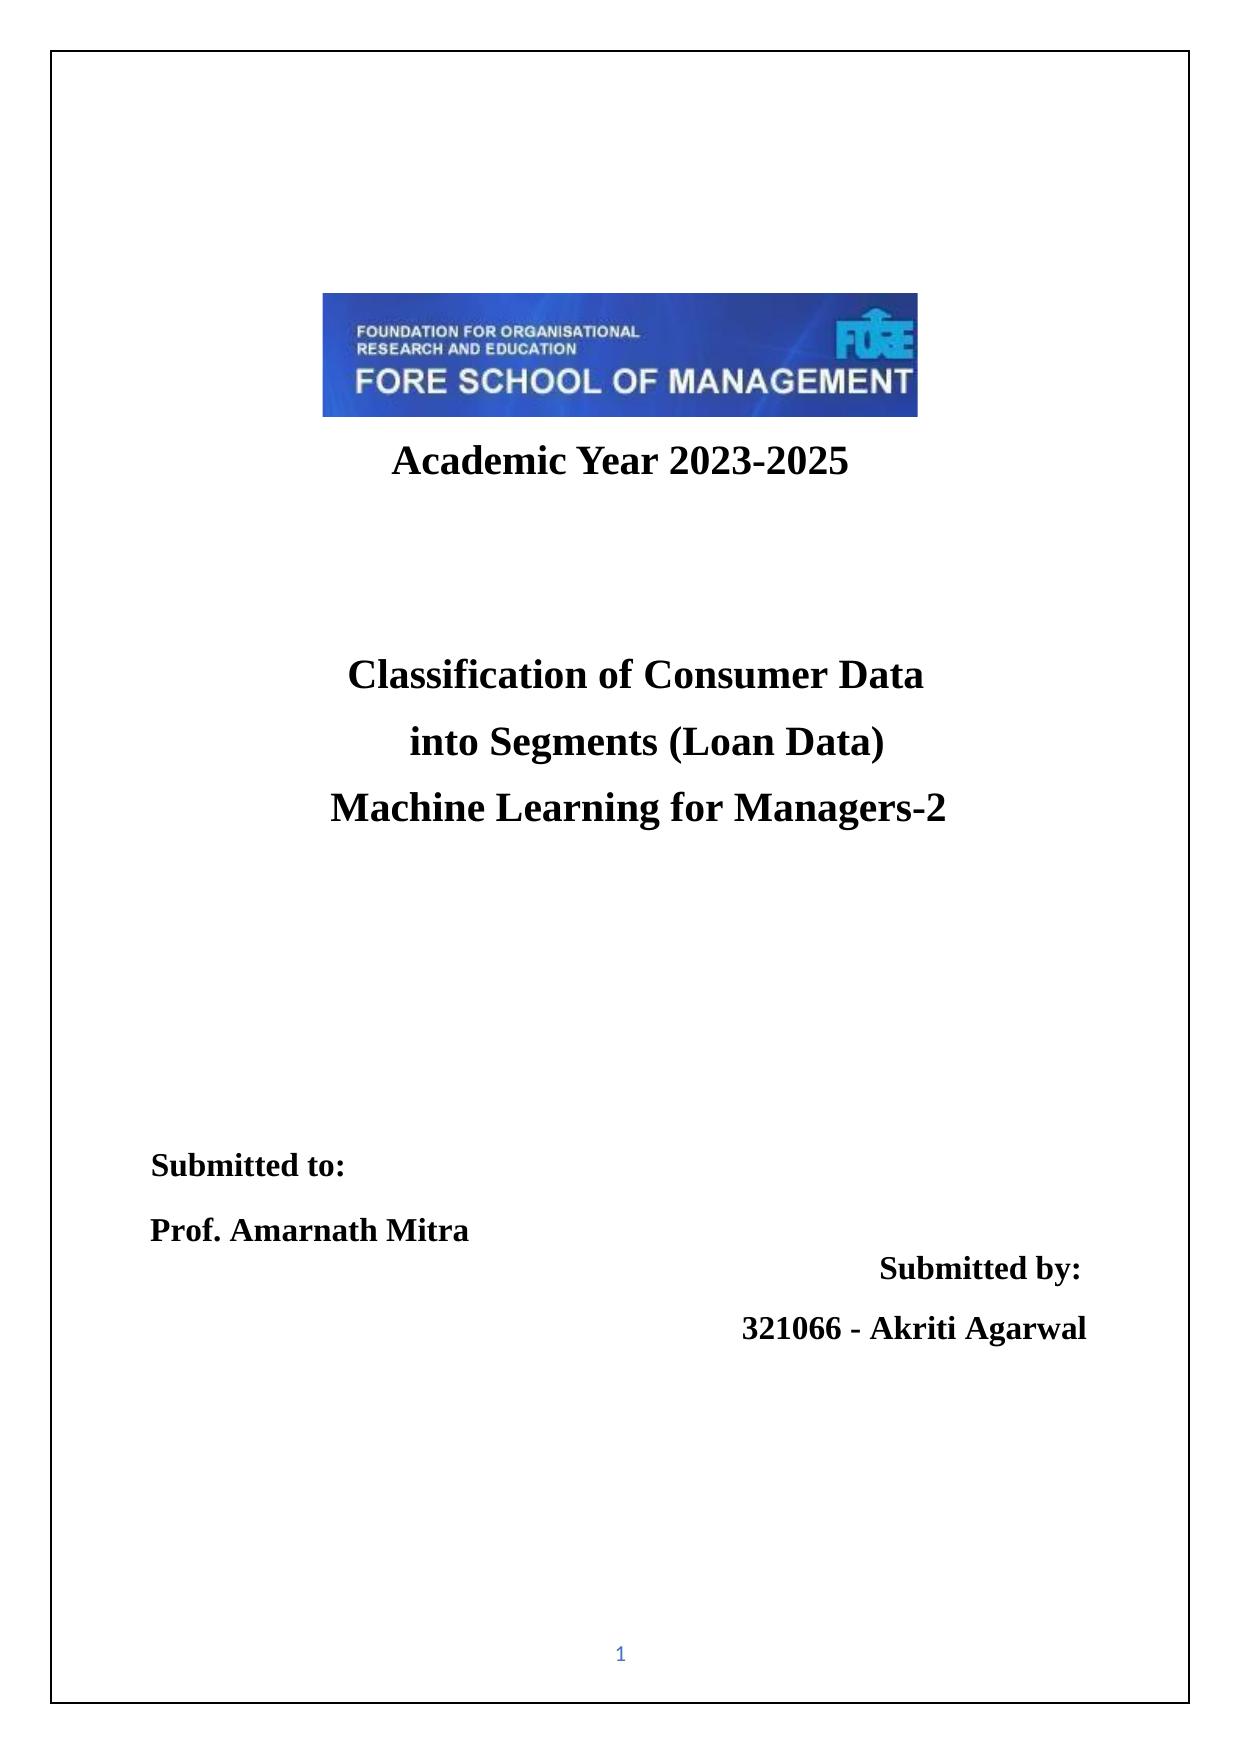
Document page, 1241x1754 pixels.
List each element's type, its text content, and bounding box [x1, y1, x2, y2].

text 321066 - Akriti Agarwal [150, 1308, 1087, 1347]
picture [322, 293, 918, 417]
text Prof. Amarnath Mitra [150, 1210, 1090, 1248]
text Classification of Consumer Data [162, 649, 997, 697]
text into Segments (Loan Data) [162, 716, 997, 764]
text Submitted to: [151, 1145, 1090, 1184]
text Submitted by: [263, 1248, 1090, 1287]
text Academic Year 2023-2025 [150, 436, 1090, 484]
text Machine Learning for Managers-2 [330, 782, 1090, 830]
